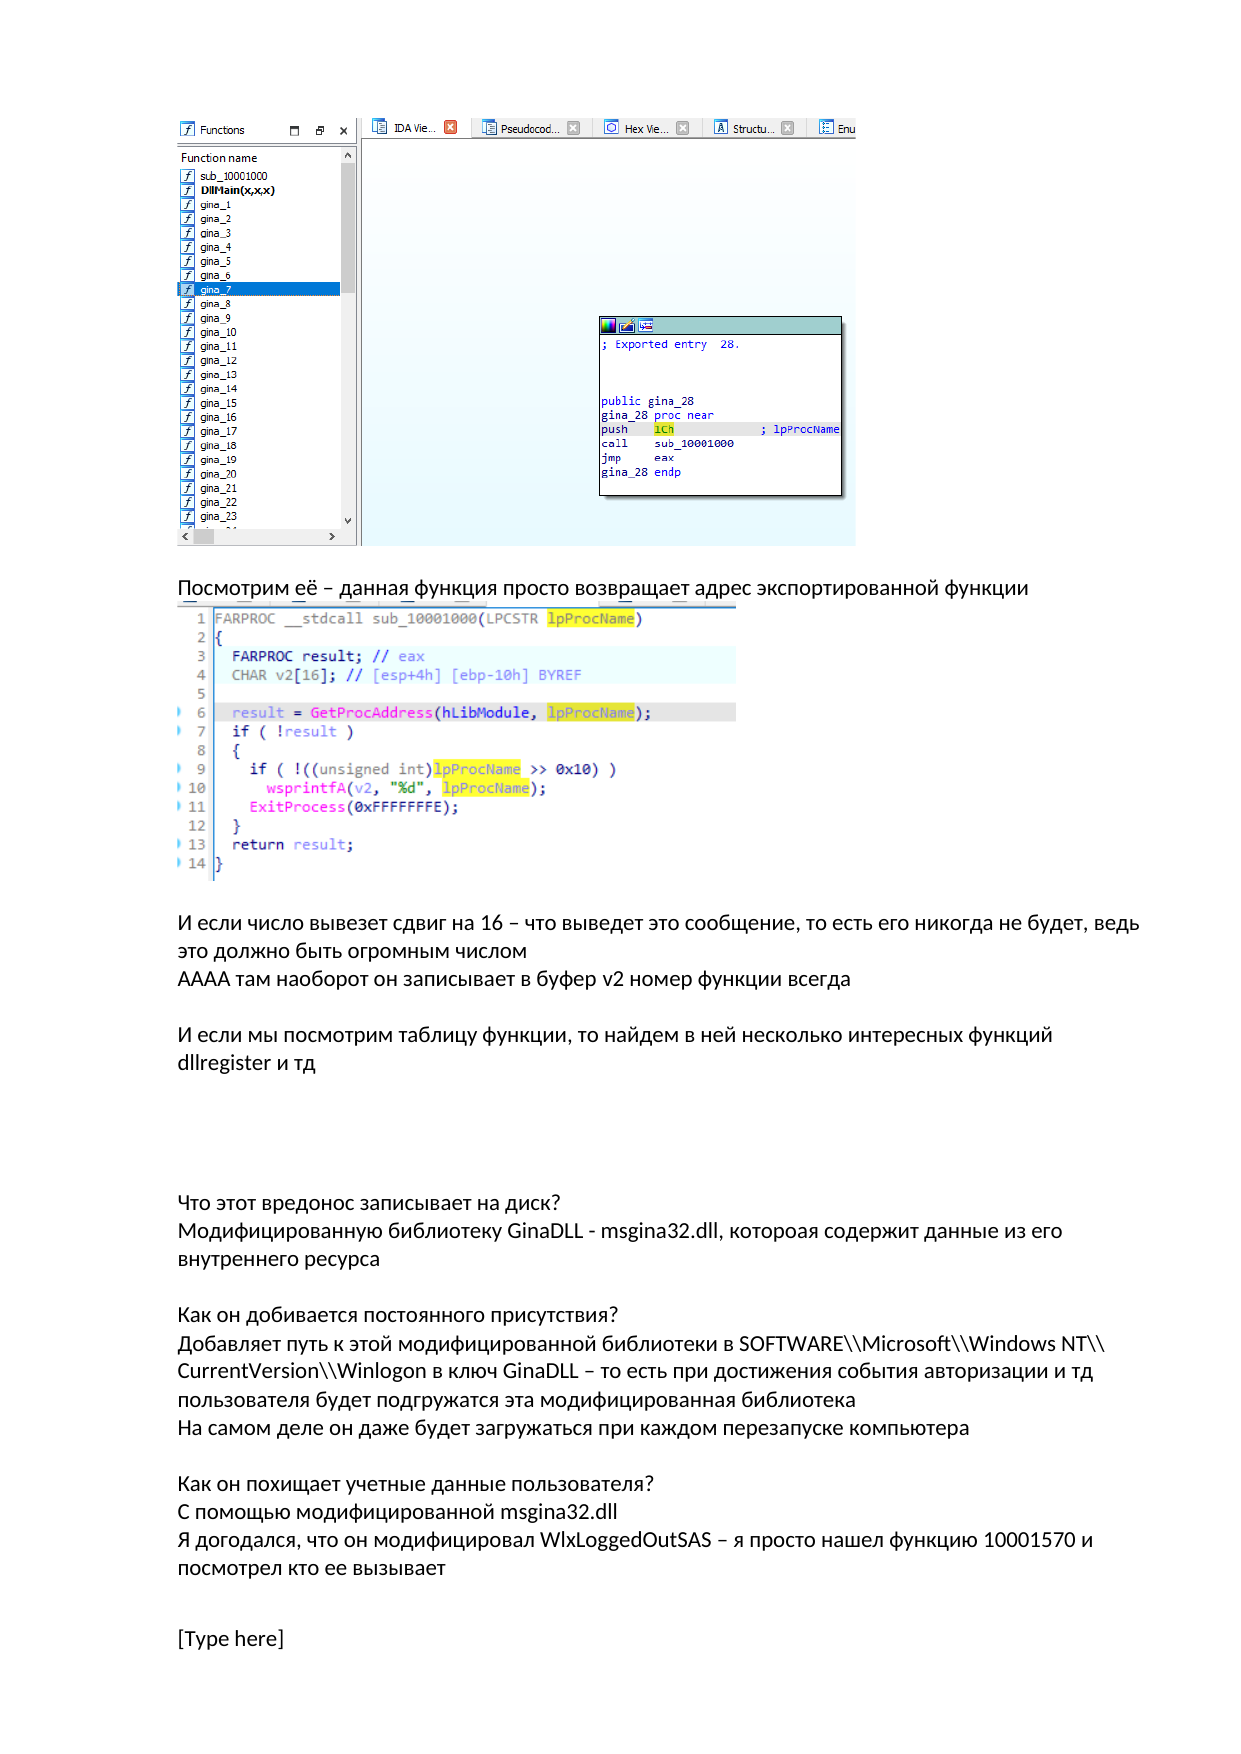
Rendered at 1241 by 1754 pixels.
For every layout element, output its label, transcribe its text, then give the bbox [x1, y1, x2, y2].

text Как он похищает учетные данные пользователя? [177, 1469, 1152, 1497]
text Посмотрим её – данная функция просто возвращает адрес экспортированной функции [177, 573, 1152, 602]
text Как он добивается постоянного присутствия? [177, 1301, 1152, 1329]
picture [177, 118, 856, 546]
text Я догодался, что он модифицировал WlxLoggedOutSAS – я просто нашел функцию 10001570 и посмотрел кто ее вызывает [177, 1525, 1152, 1581]
text АААА там наоборот он записывает в буфер v2 номер функции всегда [177, 964, 1152, 992]
text На самом деле он даже будет загружаться при каждом перезапуске компьютера [177, 1413, 1152, 1441]
text Что этот вредонос записывает на диск? [177, 1188, 1152, 1217]
text И если мы посмотрим таблицу функции, то найдем в ней несколько интересных функций dllregister и тд [177, 1020, 1152, 1076]
text Добавляет путь к этой модифицированной библиотеки в SOFTWARE\\Microsoft\\Windows NT\\CurrentVersion\\Winlogon в ключ GinaDLL – то есть при достижения события авторизации и тд пользователя будет подгружатся эта модифицированная библиотека [177, 1329, 1152, 1413]
picture [177, 601, 736, 881]
text И если число вывезет сдвиг на 16 – что выведет это сообщение, то есть его никогда не будет, ведь это должно быть огромным числом [177, 908, 1152, 964]
text Модифицированную библиотеку GinaDLL - msgina32.dll, котороая содержит данные из его внутреннего ресурса [177, 1217, 1152, 1273]
text С помощью модифицированной msgina32.dll [177, 1497, 1152, 1525]
